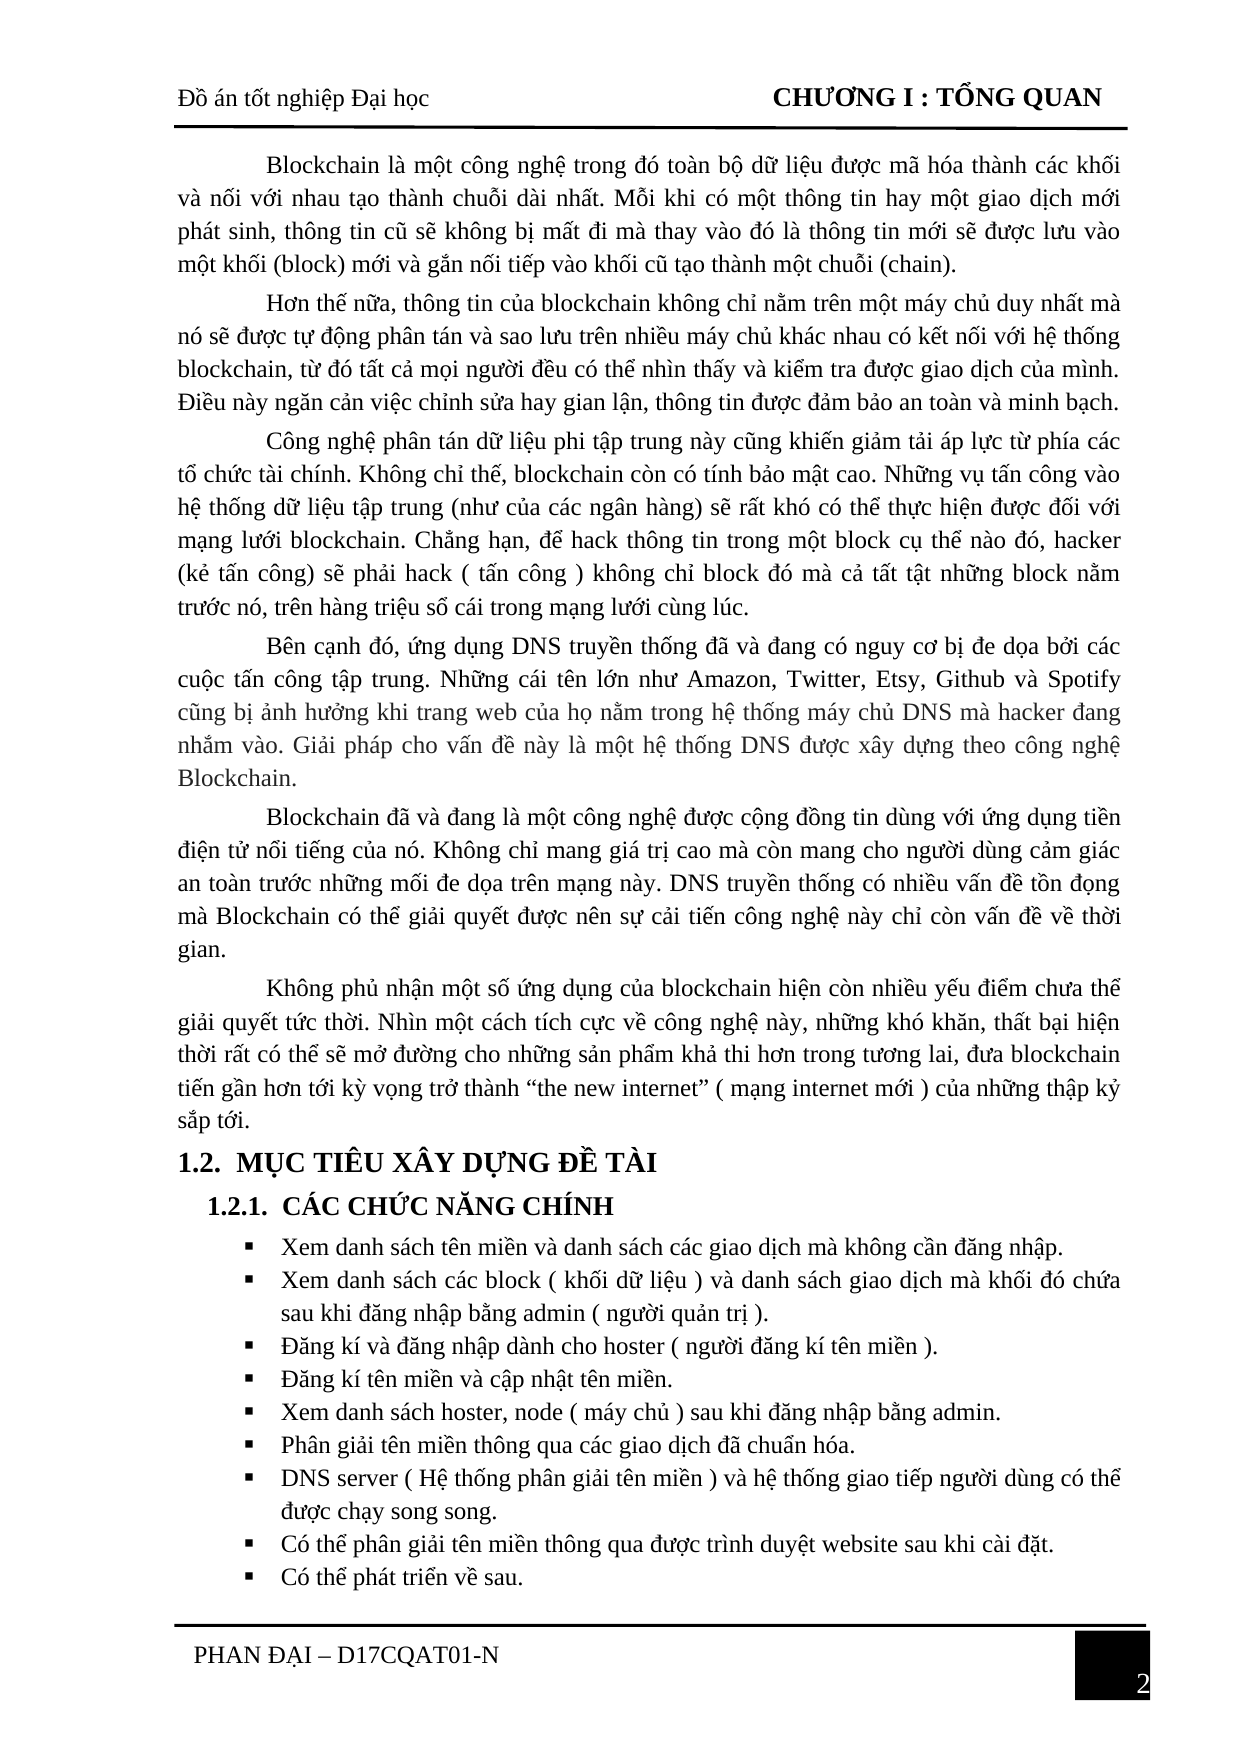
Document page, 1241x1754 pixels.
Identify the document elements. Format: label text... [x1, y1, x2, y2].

list MỤC TIÊU XÂY DỰNG ĐỀ TÀI [177, 1145, 1122, 1178]
list Có thể phát triển về sau. [243, 1562, 1122, 1591]
text Công nghệ phân tán dữ liệu phi tập trung này cũng khiến giảm tải áp lực từ phía các tổ chức tài chính. Không chỉ thế, blockchain còn có tính bảo mật cao. Những vụ tấn công vào hệ thống dữ liệu tập trung (như của các ngân hàng) sẽ rất khó có thể thực hiện được đối với mạng lưới blockchain. Chẳng hạn, để hack thông tin trong một block cụ thể nào đó, hacker (kẻ tấn công) sẽ phải hack ( tấn công ) không chỉ block đó mà cả tất tật những block nằm trước nó, trên hàng triệu sổ cái trong mạng lưới cùng lúc. [177, 426, 1122, 620]
text Không phủ nhận một số ứng dụng của blockchain hiện còn nhiều yếu điểm chưa thể giải quyết tức thời. Nhìn một cách tích cực về công nghệ này, những khó khăn, thất bại hiện thời rất có thể sẽ mở đường cho những sản phẩm khả thi hơn trong tương lai, đưa blockchain tiến gần hơn tới kỳ vọng trở thành “the new internet” ( mạng internet mới ) của những thập kỷ sắp tới. [177, 973, 1122, 1134]
text Bên cạnh đó, ứng dụng DNS truyền thống đã và đang có nguy cơ bị đe dọa bởi các cuộc tấn công tập trung. Những cái tên lớn như Amazon, Twitter, Etsy, Github và Spotify cũng bị ảnh hưởng khi trang web của họ nằm trong hệ thống máy chủ DNS mà hacker đang nhắm vào. Giải pháp cho vấn đề này là một hệ thống DNS được xây dựng theo công nghệ Blockchain. [177, 759, 1122, 792]
list Xem danh sách tên miền và danh sách các giao dịch mà không cần đăng nhập. [243, 1232, 1122, 1260]
subtitle CÁC CHỨC NĂNG CHÍNH [207, 1190, 1122, 1221]
list Đăng kí tên miền và cập nhật tên miền. [243, 1364, 1122, 1392]
list Xem danh sách các block ( khối dữ liệu ) và danh sách giao dịch mà khối đó chứa sau khi đăng nhập bằng admin ( người quản trị ). [243, 1265, 1122, 1326]
list Xem danh sách hoster, node ( máy chủ ) sau khi đăng nhập bằng admin. [243, 1397, 1122, 1426]
text Hơn thế nữa, thông tin của blockchain không chỉ nằm trên một máy chủ duy nhất mà nó sẽ được tự động phân tán và sao lưu trên nhiều máy chủ khác nhau có kết nối với hệ thống blockchain, từ đó tất cả mọi người đều có thể nhìn thấy và kiểm tra được giao dịch của mình. Điều này ngăn cản việc chỉnh sửa hay gian lận, thông tin được đảm bảo an toàn và minh bạch. [177, 288, 1122, 416]
text Blockchain đã và đang là một công nghệ được cộng đồng tin dùng với ứng dụng tiền điện tử nổi tiếng của nó. Không chỉ mang giá trị cao mà còn mang cho người dùng cảm giác an toàn trước những mối đe dọa trên mạng này. DNS truyền thống có nhiều vấn đề tồn đọng mà Blockchain có thể giải quyết được nên sự cải tiến công nghệ này chỉ còn vấn đề về thời gian. [177, 802, 1122, 963]
list Có thể phân giải tên miền thông qua được trình duyệt website sau khi cài đặt. [243, 1529, 1122, 1558]
list Đăng kí và đăng nhập dành cho hoster ( người đăng kí tên miền ). [243, 1331, 1122, 1359]
list Phân giải tên miền thông qua các giao dịch đã chuẩn hóa. [243, 1430, 1122, 1458]
list DNS server ( Hệ thống phân giải tên miền ) và hệ thống giao tiếp người dùng có thể được chạy song song. [243, 1463, 1122, 1524]
text Blockchain là một công nghệ trong đó toàn bộ dữ liệu được mã hóa thành các khối và nối với nhau tạo thành chuỗi dài nhất. Mỗi khi có một thông tin hay một giao dịch mới phát sinh, thông tin cũ sẽ không bị mất đi mà thay vào đó là thông tin mới sẽ được lưu vào một khối (block) mới và gắn nối tiếp vào khối cũ tạo thành một chuỗi (chain). [177, 150, 1122, 278]
text Bên cạnh đó, ứng dụng DNS truyền thống đã và đang có nguy cơ bị đe dọa bởi các cuộc tấn công tập trung. Những cái tên lớn như Amazon, Twitter, Etsy, Github và Spotify cũng bị ảnh hưởng khi trang web của họ nằm trong hệ thống máy chủ DNS mà hacker đang nhắm vào. Giải pháp cho vấn đề này là một hệ thống DNS được xây dựng theo công nghệ Blockchain. [177, 631, 1122, 697]
